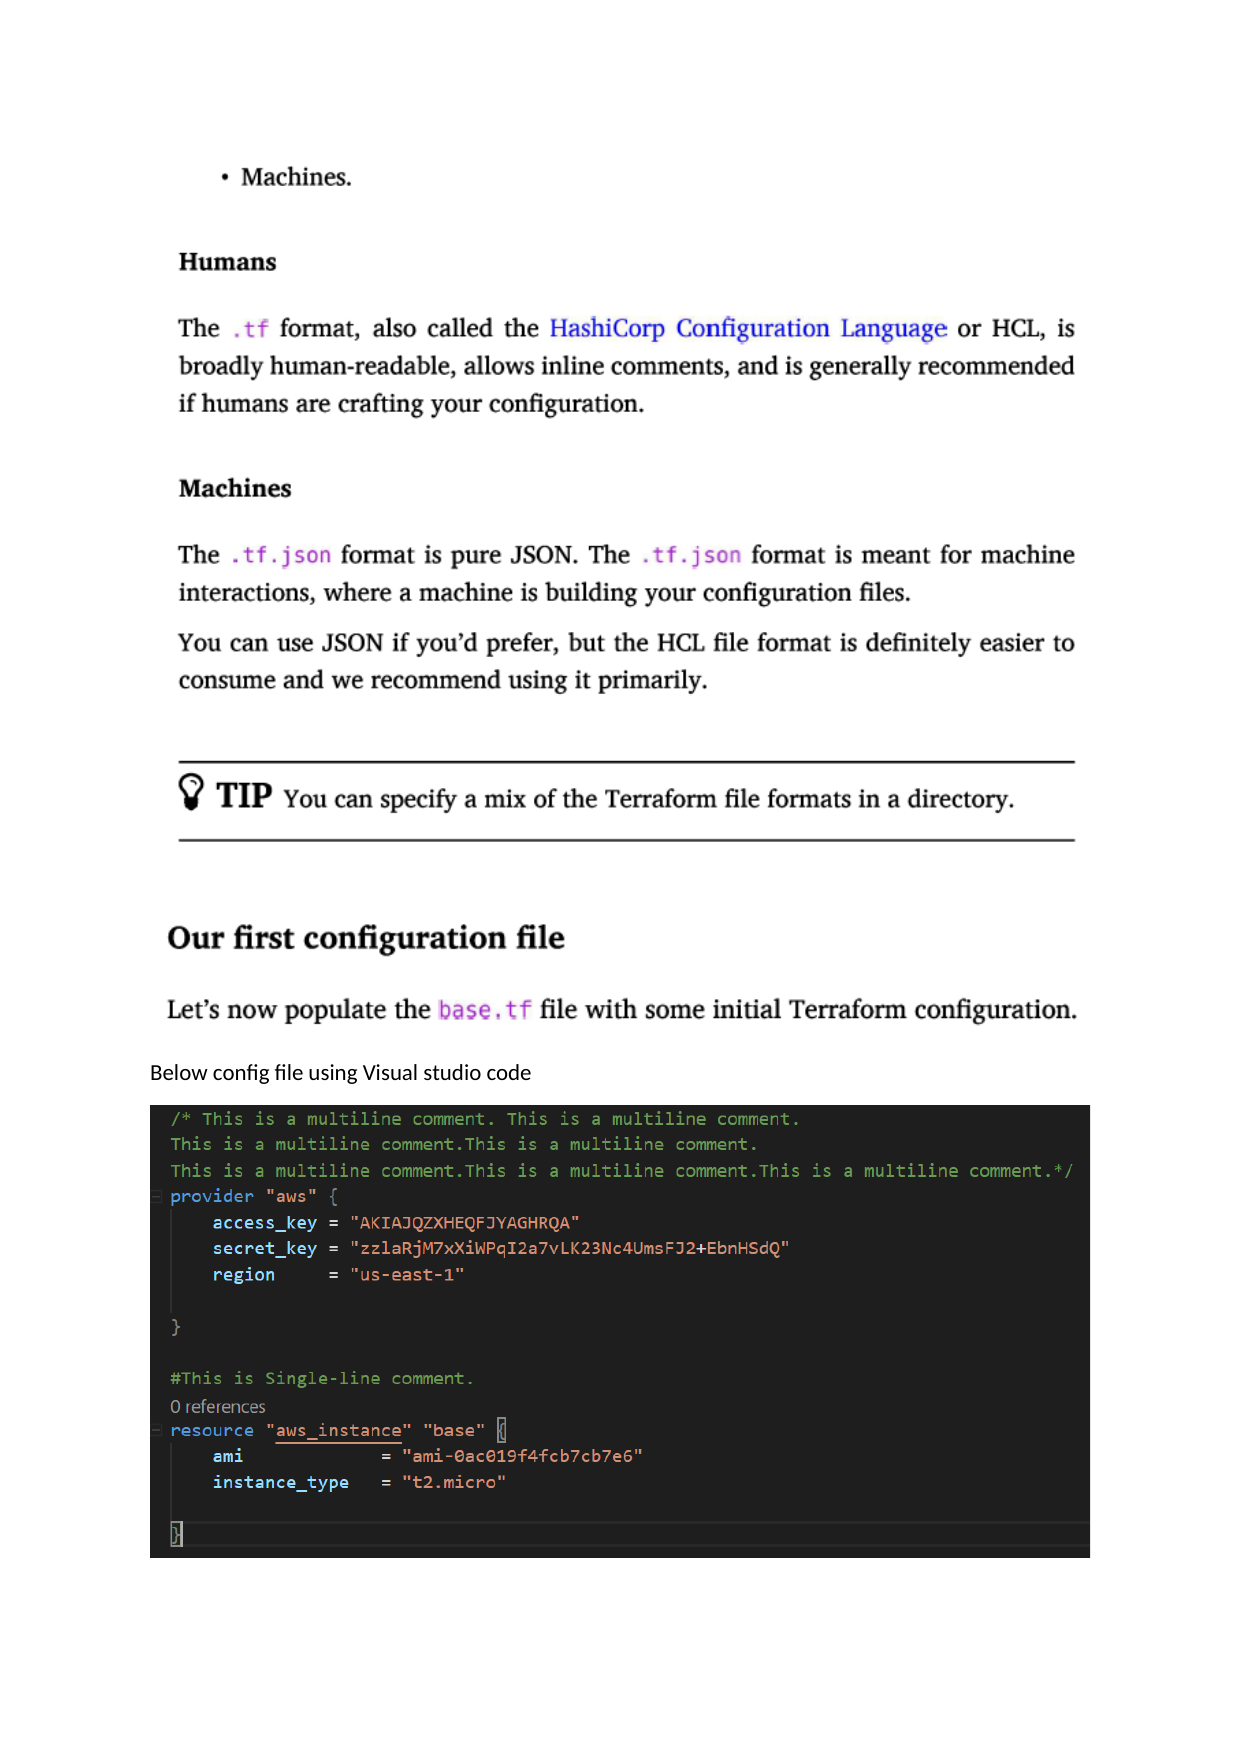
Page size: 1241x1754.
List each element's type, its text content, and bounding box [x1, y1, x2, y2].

picture [150, 150, 1091, 898]
text Below config file using Visual studio code [150, 1058, 1090, 1086]
picture [150, 1105, 1091, 1558]
picture [150, 916, 1091, 1040]
